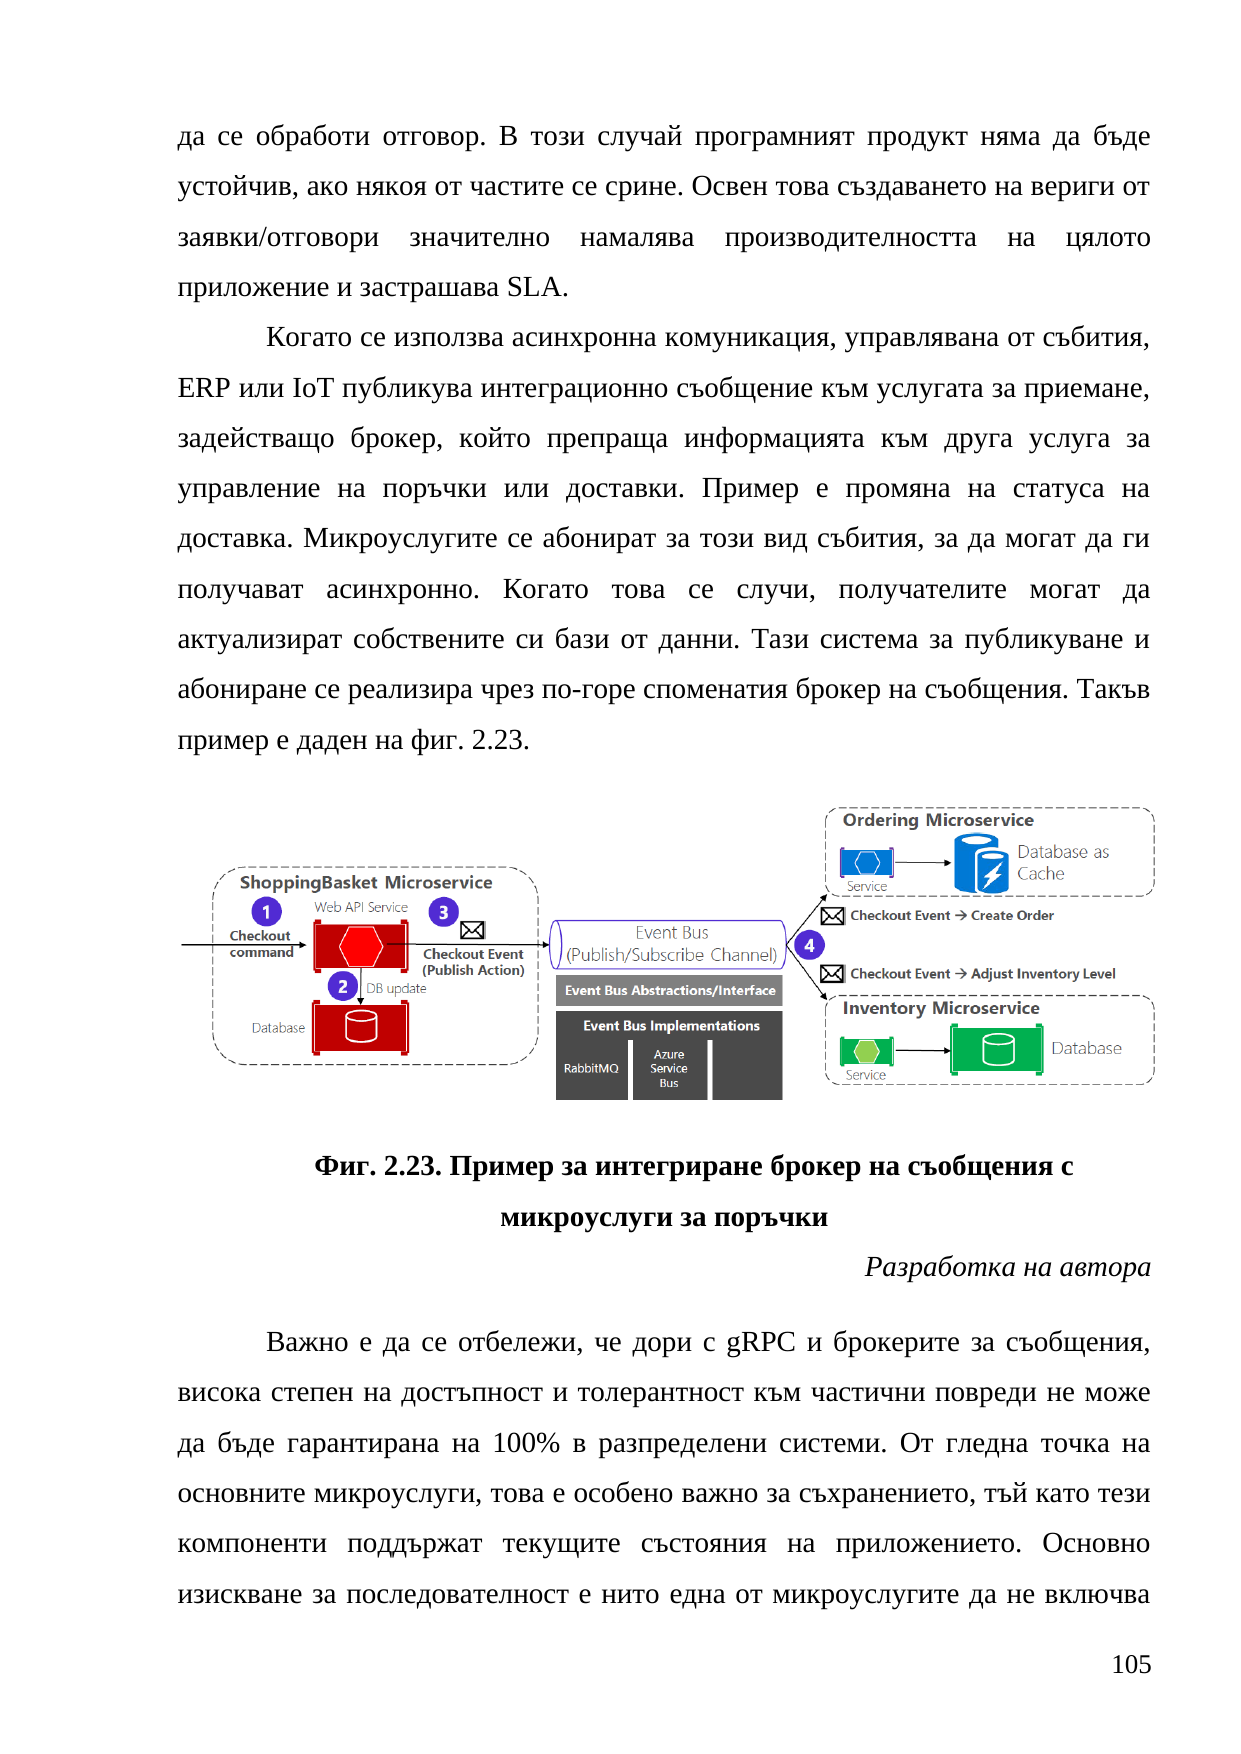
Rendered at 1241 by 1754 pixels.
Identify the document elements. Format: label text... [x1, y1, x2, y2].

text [177, 118, 1152, 303]
title Разработка на автора [177, 1249, 1152, 1282]
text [177, 1324, 1152, 1609]
title Фиг. 2.23. Пример за интегриране брокер на съобщения с микроуслуги за поръчки [177, 1148, 1152, 1232]
text Когато се използва асинхронна комуникация, управлявана от събития, ERP или IoT публикува интеграционно съобщение към услугата за приемане, задействащо брокер, който препраща информацията към друга услуга за управление на поръчки или доставки. Пример е промяна на статуса на доставка. Микроуслугите се абонират за този вид събития, за да могат да ги получават асинхронно. Когато това се случи, получателите могат да актуализират собствените си бази от данни. Тази система за публикуване и абониране се реализира чрез по-горе споменатия брокер на съобщения. Такъв пример е даден на фиг. 2.23. [177, 319, 1152, 755]
